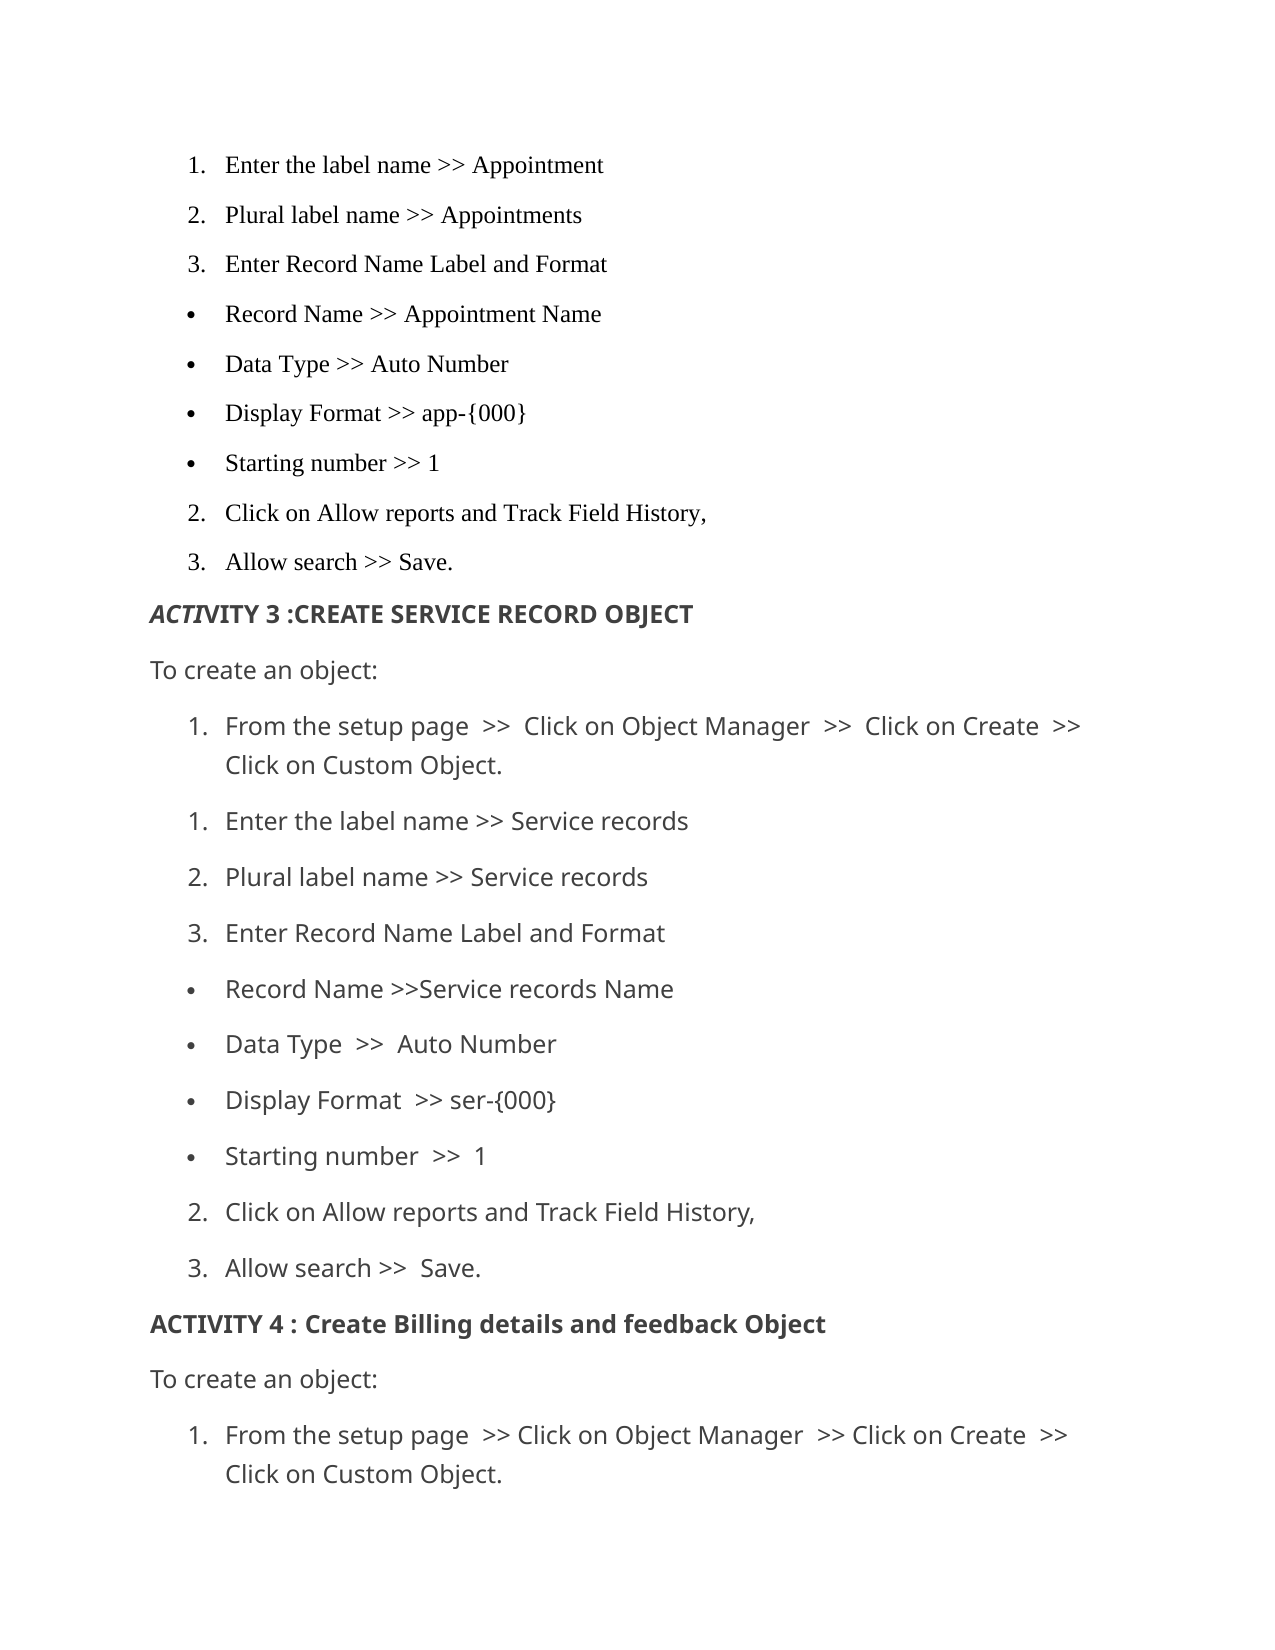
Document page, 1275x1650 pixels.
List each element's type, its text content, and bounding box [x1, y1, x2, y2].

list Plural label name >> Appointments [187, 200, 1125, 228]
list Record Name >>Service records Name [187, 971, 1125, 1005]
list Click on Allow reports and Track Field History, [187, 1195, 1125, 1229]
list Starting number >> 1 [187, 448, 1125, 477]
list Display Format >> app-{000} [187, 398, 1125, 427]
list From the setup page >> Click on Object Manager >> Click on Create >> Click on Custom Object. [187, 709, 1125, 782]
list Record Name >> Appointment Name [187, 299, 1125, 328]
text To create an object: [150, 1362, 1125, 1396]
list From the setup page >> Click on Object Manager >> Click on Create >> Click on Custom Object. [187, 1418, 1125, 1491]
list Allow search >> Save. [187, 1251, 1125, 1284]
list Starting number >> 1 [187, 1139, 1125, 1173]
list Allow search >> Save. [187, 547, 1125, 576]
list Data Type >> Auto Number [187, 1027, 1125, 1061]
text To create an object: [150, 653, 1125, 687]
list Data Type >> Auto Number [187, 349, 1125, 377]
list Enter Record Name Label and Format [187, 249, 1125, 278]
text ACTIVITY 3 :CREATE SERVICE RECORD OBJECT [150, 597, 1125, 631]
list Enter the label name >> Appointment [187, 150, 1125, 179]
list Enter the label name >> Service records [187, 804, 1125, 838]
list Click on Allow reports and Track Field History, [187, 498, 1125, 527]
list Plural label name >> Service records [187, 860, 1125, 894]
list Display Format >> ser-{000} [187, 1083, 1125, 1117]
text ACTIVITY 4 : Create Billing details and feedback Object [150, 1306, 1125, 1340]
list Enter Record Name Label and Format [187, 916, 1125, 949]
